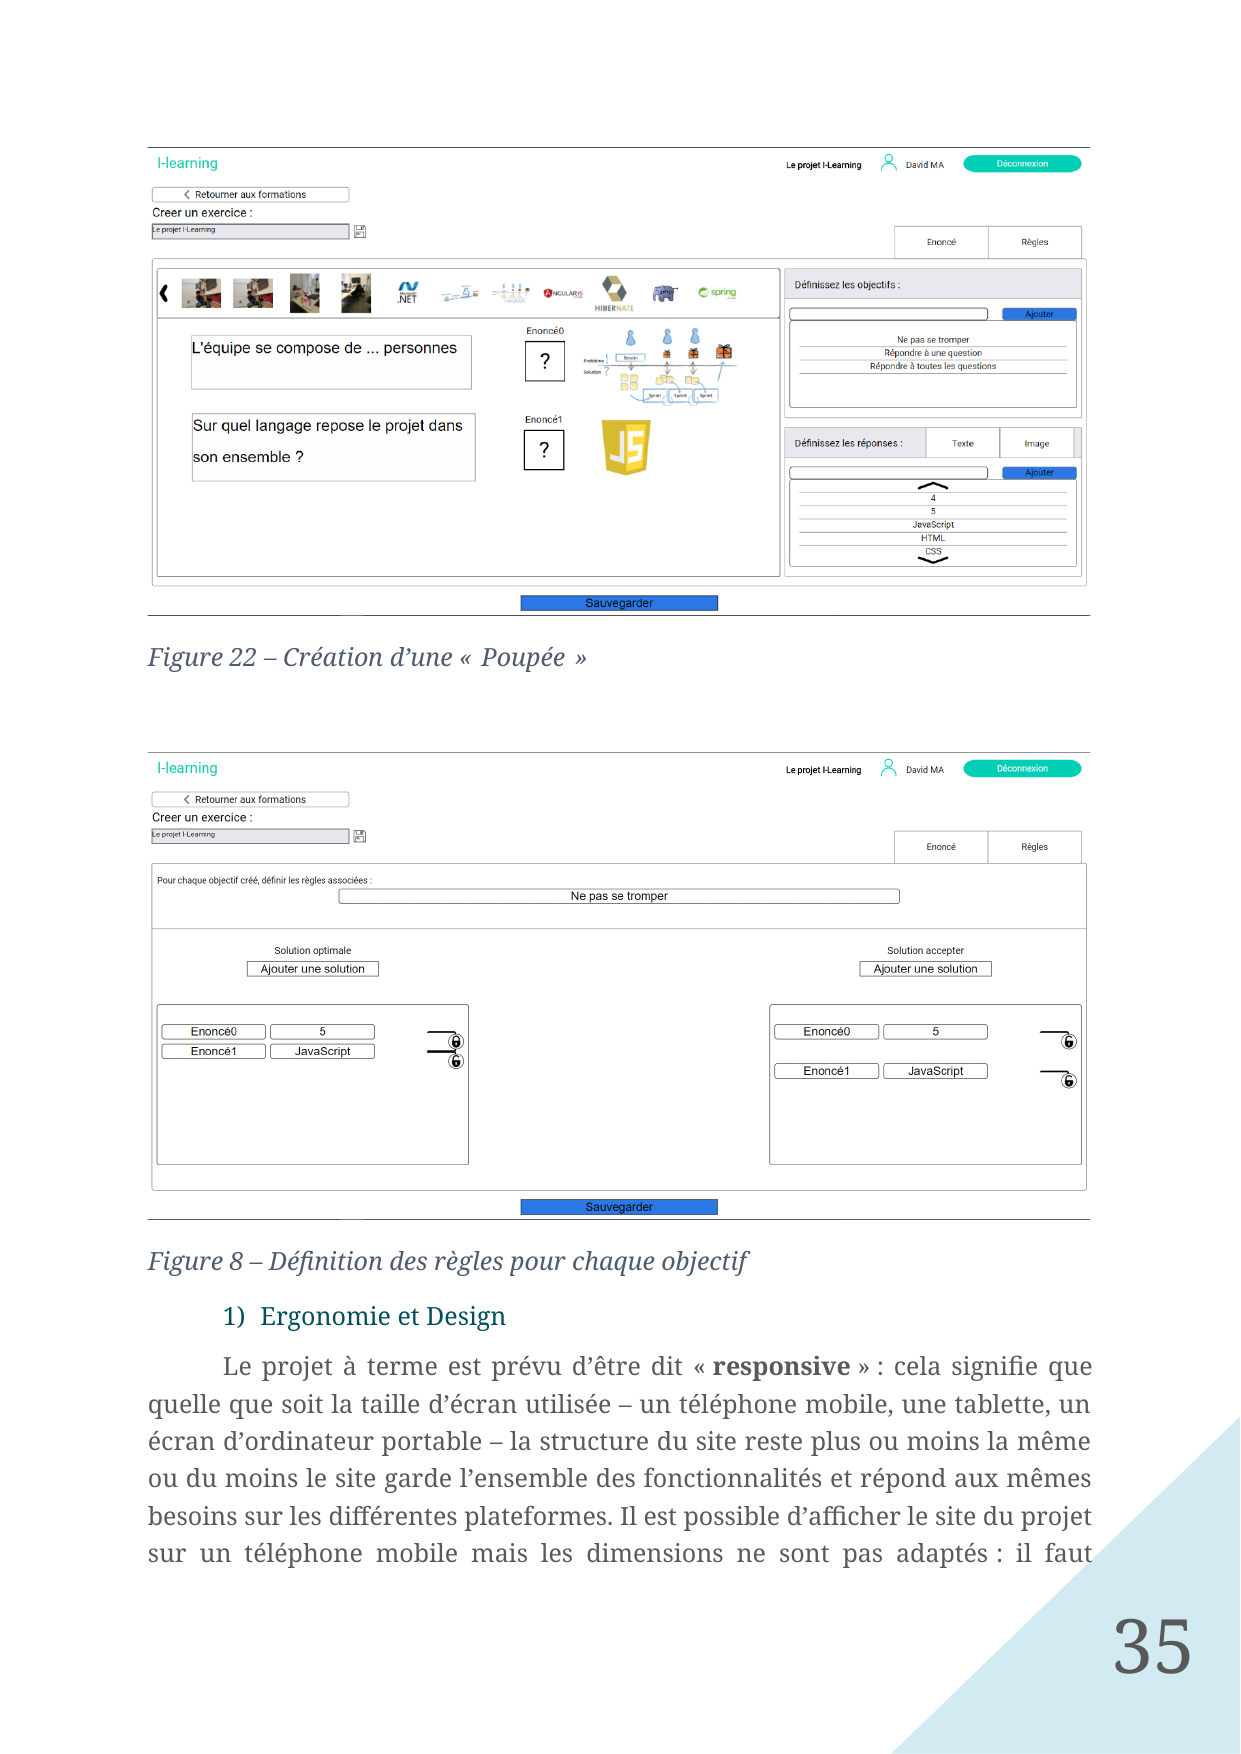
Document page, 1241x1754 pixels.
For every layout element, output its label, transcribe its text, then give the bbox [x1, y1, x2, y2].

text Figure 22 – Création d’une « Poupée » [148, 639, 1093, 673]
picture [147, 147, 1091, 616]
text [148, 1349, 1093, 1570]
subtitle Ergonomie et Design [223, 1299, 1093, 1333]
picture [147, 752, 1091, 1220]
